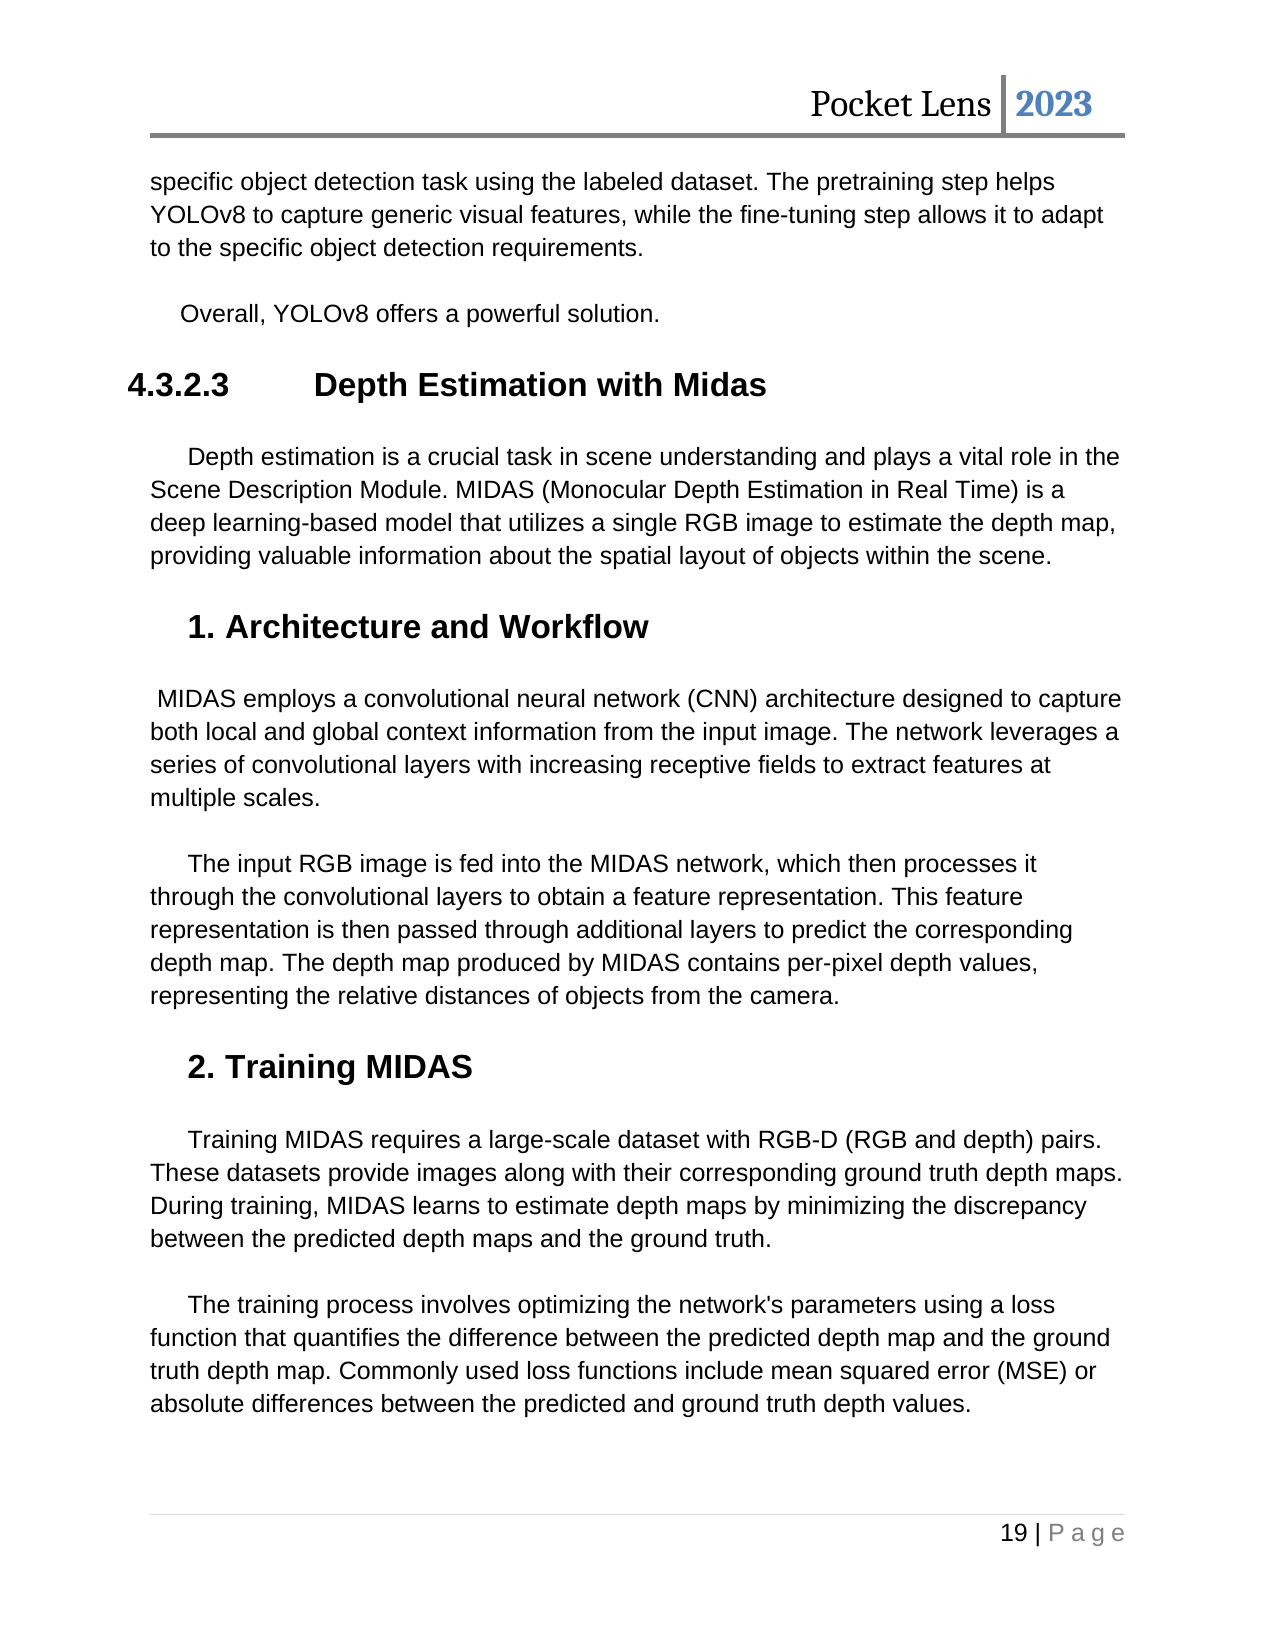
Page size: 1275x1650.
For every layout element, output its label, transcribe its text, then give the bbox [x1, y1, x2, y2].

text Depth estimation is a crucial task in scene understanding and plays a vital role in the Scene Description Module. MIDAS (Monocular Depth Estimation in Real Time) is a deep learning-based model that utilizes a single RGB image to estimate the depth map, providing valuable information about the spatial layout of objects within the scene. [150, 442, 1125, 570]
subtitle Depth Estimation with Midas [229, 365, 1125, 403]
text Training MIDAS requires a large-scale dataset with RGB-D (RGB and depth) pairs. These datasets provide images along with their corresponding ground truth depth maps. During training, MIDAS learns to estimate depth maps by minimizing the discrepancy between the predicted depth maps and the ground truth. [150, 1124, 1125, 1252]
text The input RGB image is fed into the MIDAS network, which then processes it through the convolutional layers to obtain a feature representation. This feature representation is then passed through additional layers to predict the corresponding depth map. The depth map produced by MIDAS contains per-pixel depth values, representing the relative distances of objects from the camera. [150, 849, 1125, 1010]
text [150, 167, 1125, 261]
subtitle Training MIDAS [187, 1047, 1125, 1086]
text Overall, YOLOv8 offers a powerful solution. [150, 299, 1125, 327]
subtitle Architecture and Workflow [187, 607, 1125, 645]
text The training process involves optimizing the network's parameters using a loss function that quantifies the difference between the predicted depth map and the ground truth depth map. Commonly used loss functions include mean squared error (MSE) or absolute differences between the predicted and ground truth depth values. [150, 1290, 1125, 1417]
text MIDAS employs a convolutional neural network (CNN) architecture designed to capture both local and global context information from the input image. The network leverages a series of convolutional layers with increasing receptive fields to extract features at multiple scales. [150, 684, 1125, 812]
